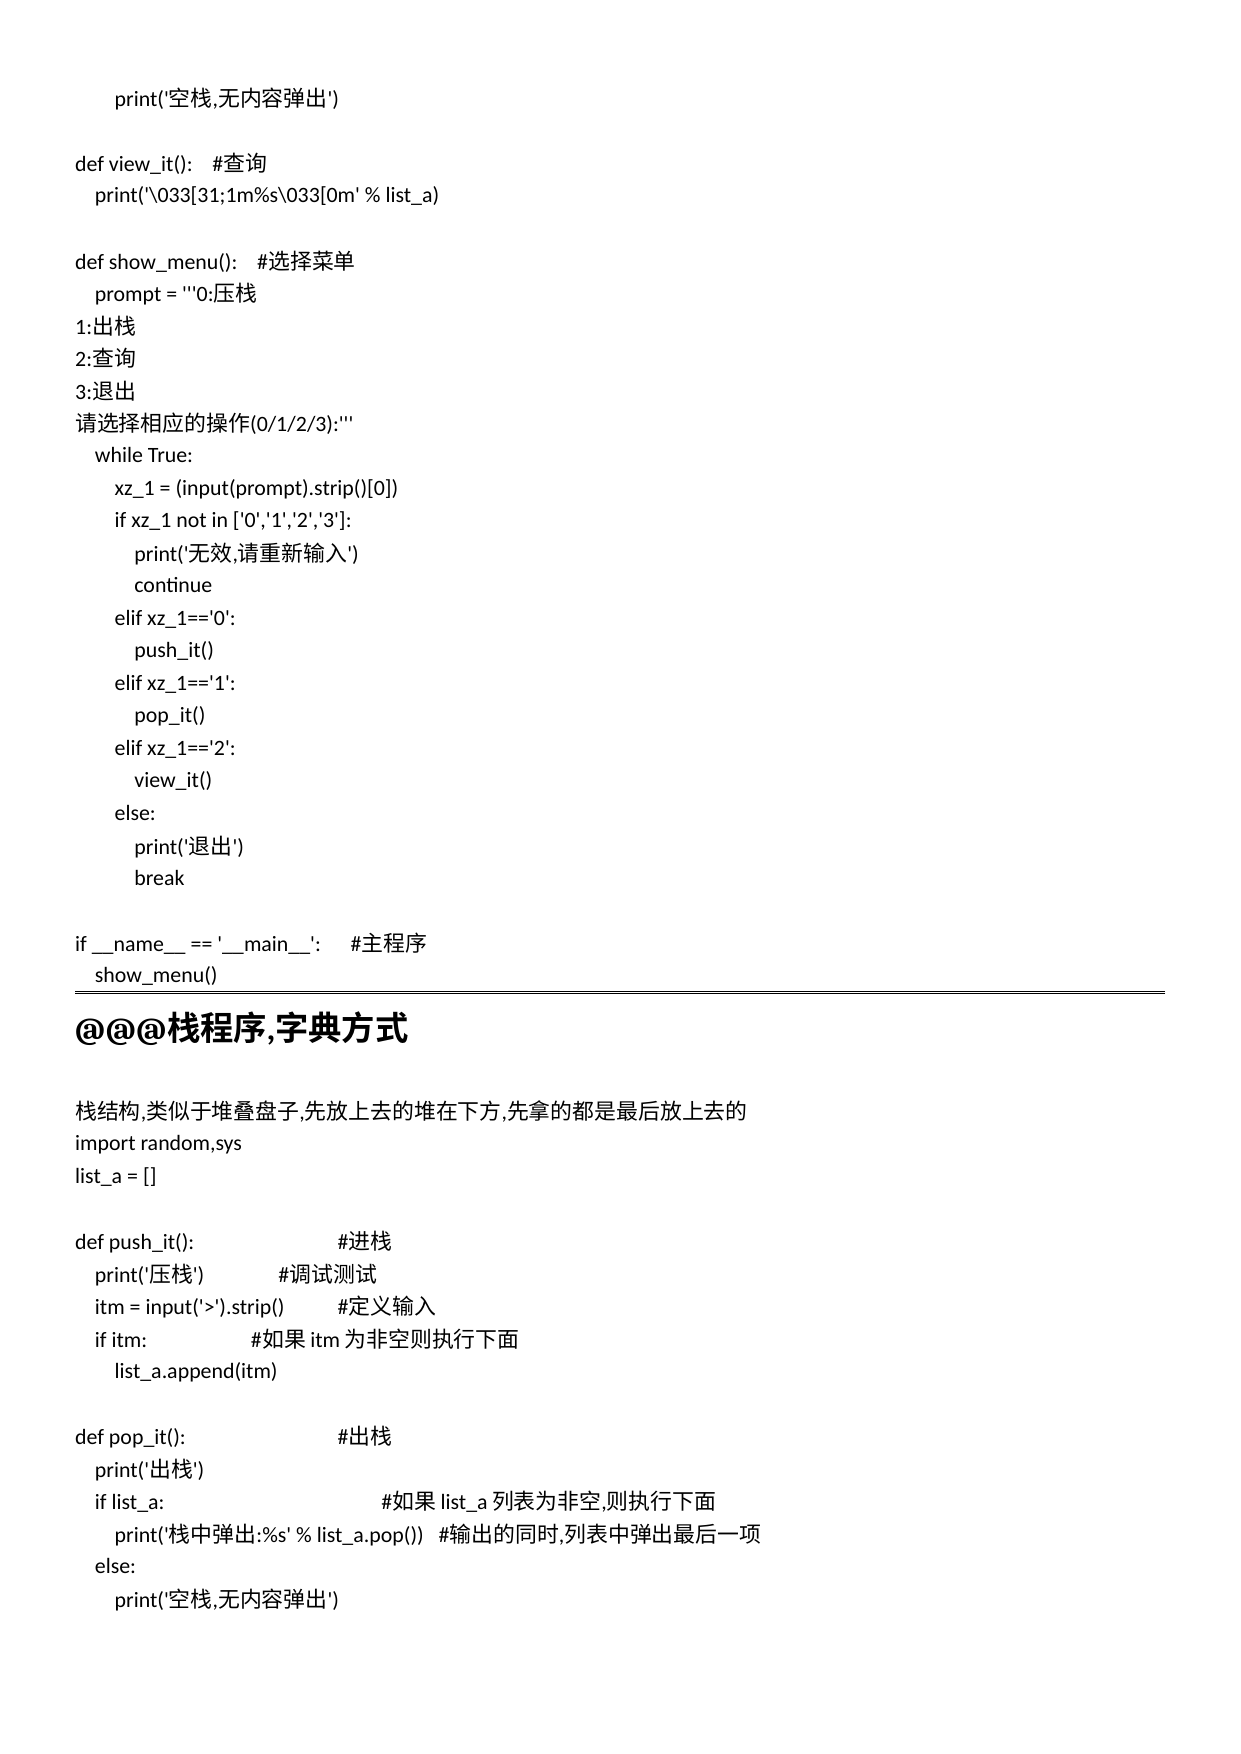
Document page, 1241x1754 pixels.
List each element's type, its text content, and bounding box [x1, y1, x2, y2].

text print('栈中弹出:%s' % list_a.pop()) #输出的同时,列表中弹出最后一项 [75, 1516, 1165, 1549]
text import random,sys [75, 1126, 1165, 1159]
text break [75, 861, 1165, 893]
text elif xz_1=='1': [75, 666, 1165, 698]
text itm = input('>').strip() #定义输入 [75, 1289, 1165, 1321]
text view_it() [75, 763, 1165, 796]
text print('空栈,无内容弹出') [75, 81, 1165, 113]
text show_menu() [75, 958, 1165, 991]
text if list_a: #如果list_a列表为非空,则执行下面 [75, 1484, 1165, 1516]
text print('无效,请重新输入') [75, 536, 1165, 568]
text 3:退出 [75, 373, 1165, 406]
text def pop_it(): #出栈 [75, 1419, 1165, 1451]
text prompt = '''0:压栈 [75, 276, 1165, 308]
text 2:查询 [75, 341, 1165, 373]
text if xz_1 not in ['0','1','2','3']: [75, 503, 1165, 536]
text print('空栈,无内容弹出') [75, 1581, 1165, 1614]
text continue [75, 568, 1165, 601]
subtitle @@@栈程序,字典方式 [75, 994, 1165, 1059]
text elif xz_1=='0': [75, 601, 1165, 633]
text push_it() [75, 633, 1165, 666]
text print('压栈') #调试测试 [75, 1256, 1165, 1289]
text print('退出') [75, 828, 1165, 861]
text elif xz_1=='2': [75, 731, 1165, 763]
text 1:出栈 [75, 308, 1165, 341]
text print('出栈') [75, 1451, 1165, 1484]
text list_a.append(itm) [75, 1354, 1165, 1386]
text while True: [75, 438, 1165, 471]
text def push_it(): #进栈 [75, 1224, 1165, 1256]
text 栈结构,类似于堆叠盘子,先放上去的堆在下方,先拿的都是最后放上去的 [75, 1094, 1165, 1126]
text else: [75, 1549, 1165, 1581]
text list_a = [] [75, 1159, 1165, 1191]
text def show_menu(): #选择菜单 [75, 243, 1165, 276]
text def view_it(): #查询 [75, 146, 1165, 178]
text print('\033[31;1m%s\033[0m' % list_a) [75, 178, 1165, 211]
text pop_it() [75, 698, 1165, 731]
text xz_1 = (input(prompt).strip()[0]) [75, 471, 1165, 503]
text else: [75, 796, 1165, 828]
text 请选择相应的操作(0/1/2/3):''' [75, 406, 1165, 438]
text if itm: #如果itm为非空则执行下面 [75, 1321, 1165, 1354]
text if __name__ == '__main__': #主程序 [75, 926, 1165, 958]
